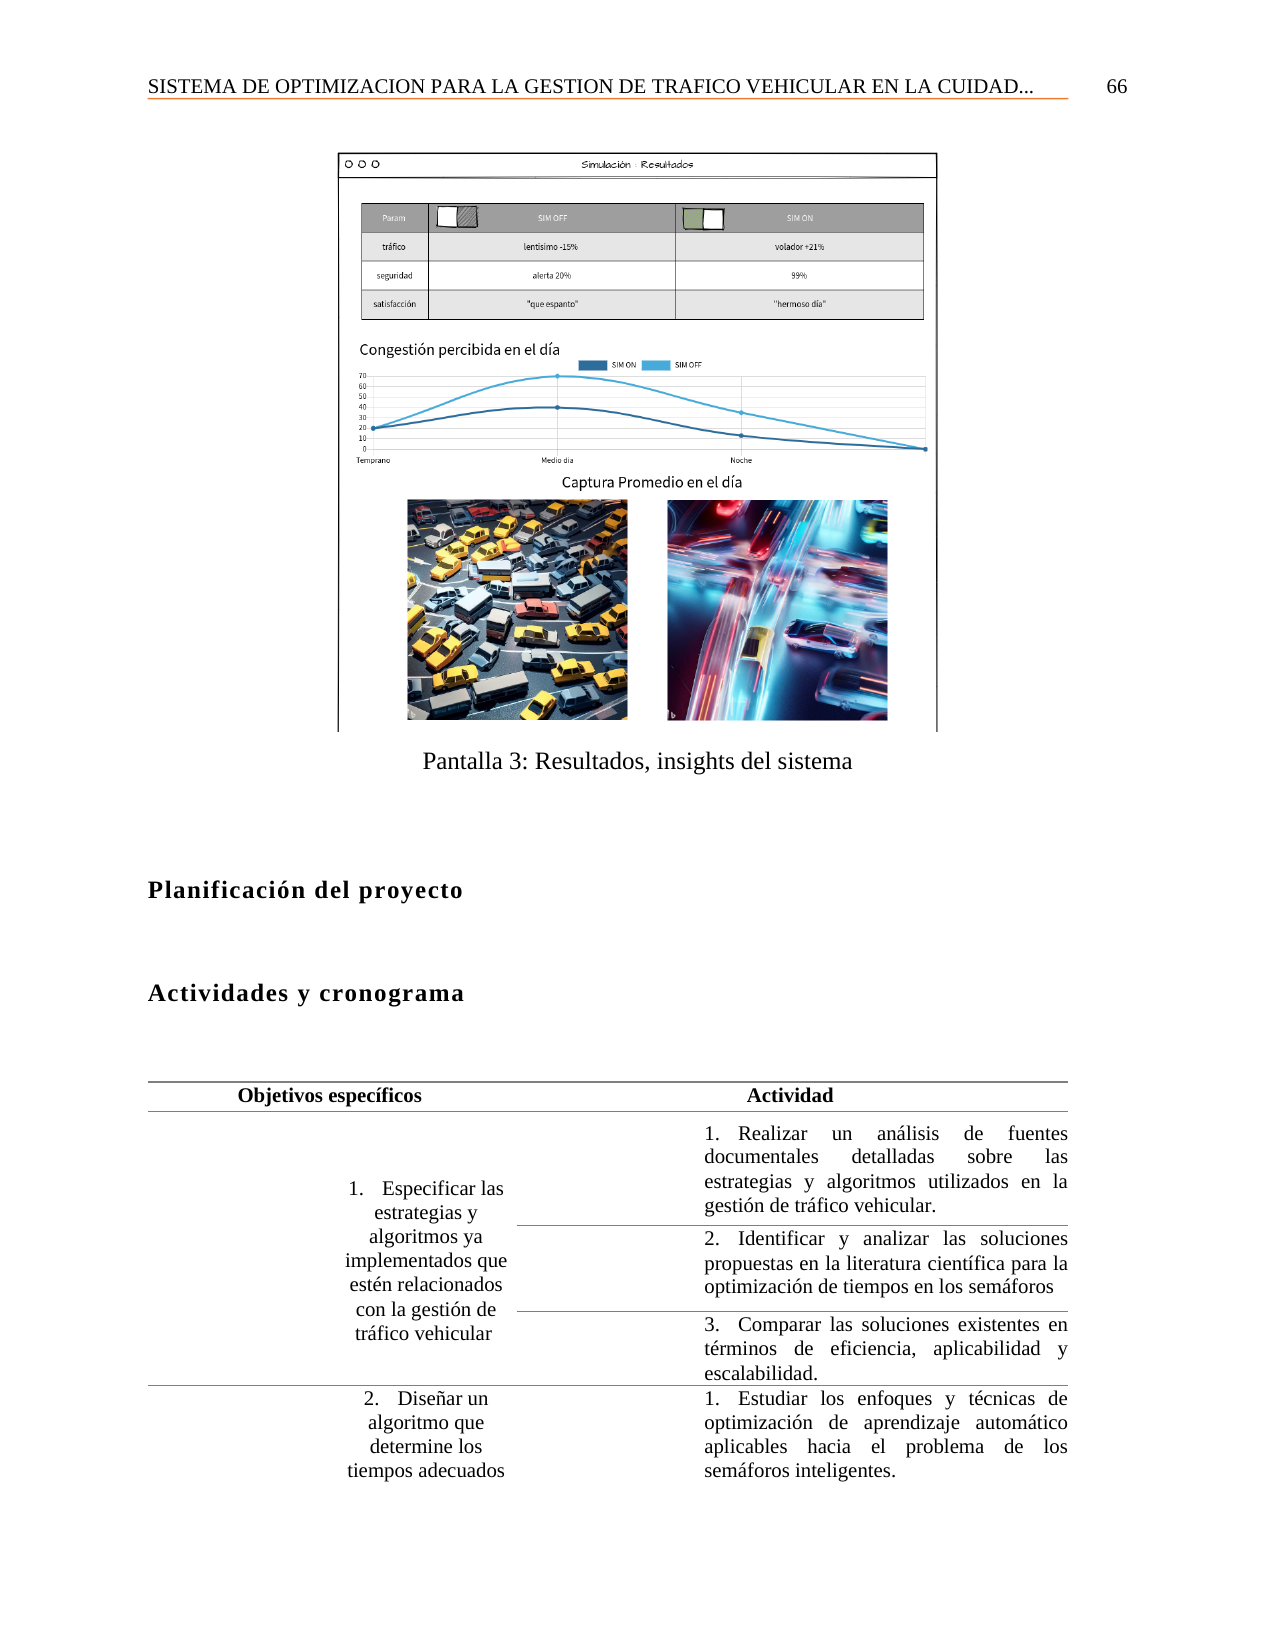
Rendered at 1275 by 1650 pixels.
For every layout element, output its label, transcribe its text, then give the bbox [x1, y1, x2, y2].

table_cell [148, 1386, 517, 1482]
text Pantalla 3: Resultados, insights del sistema [148, 746, 1127, 774]
subtitle Planificación del proyecto [148, 875, 1127, 904]
table_cell Estudiar los enfoques y técnicas de optimización de aprendizaje automático aplicables hacia el problema de los semáforos inteligentes. [517, 1386, 1068, 1482]
table_cell Especificar las estrategias y algoritmos ya implementados que estén relacionados con la gestión de tráfico vehicular [148, 1112, 517, 1384]
table_cell Realizar un análisis de fuentes documentales detalladas sobre las estrategias y algoritmos utilizados en la gestión de tráfico vehicular. [517, 1112, 1068, 1225]
table_header Objetivos específicos [148, 1083, 517, 1111]
picture [332, 147, 943, 732]
subtitle Actividades y cronograma [148, 978, 1127, 1007]
table_cell Identificar y analizar las soluciones propuestas en la literatura científica para la optimización de tiempos en los semáforos [517, 1226, 1068, 1311]
table_header Actividad [517, 1083, 1068, 1111]
table_cell Comparar las soluciones existentes en términos de eficiencia, aplicabilidad y escalabilidad. [517, 1312, 1068, 1384]
